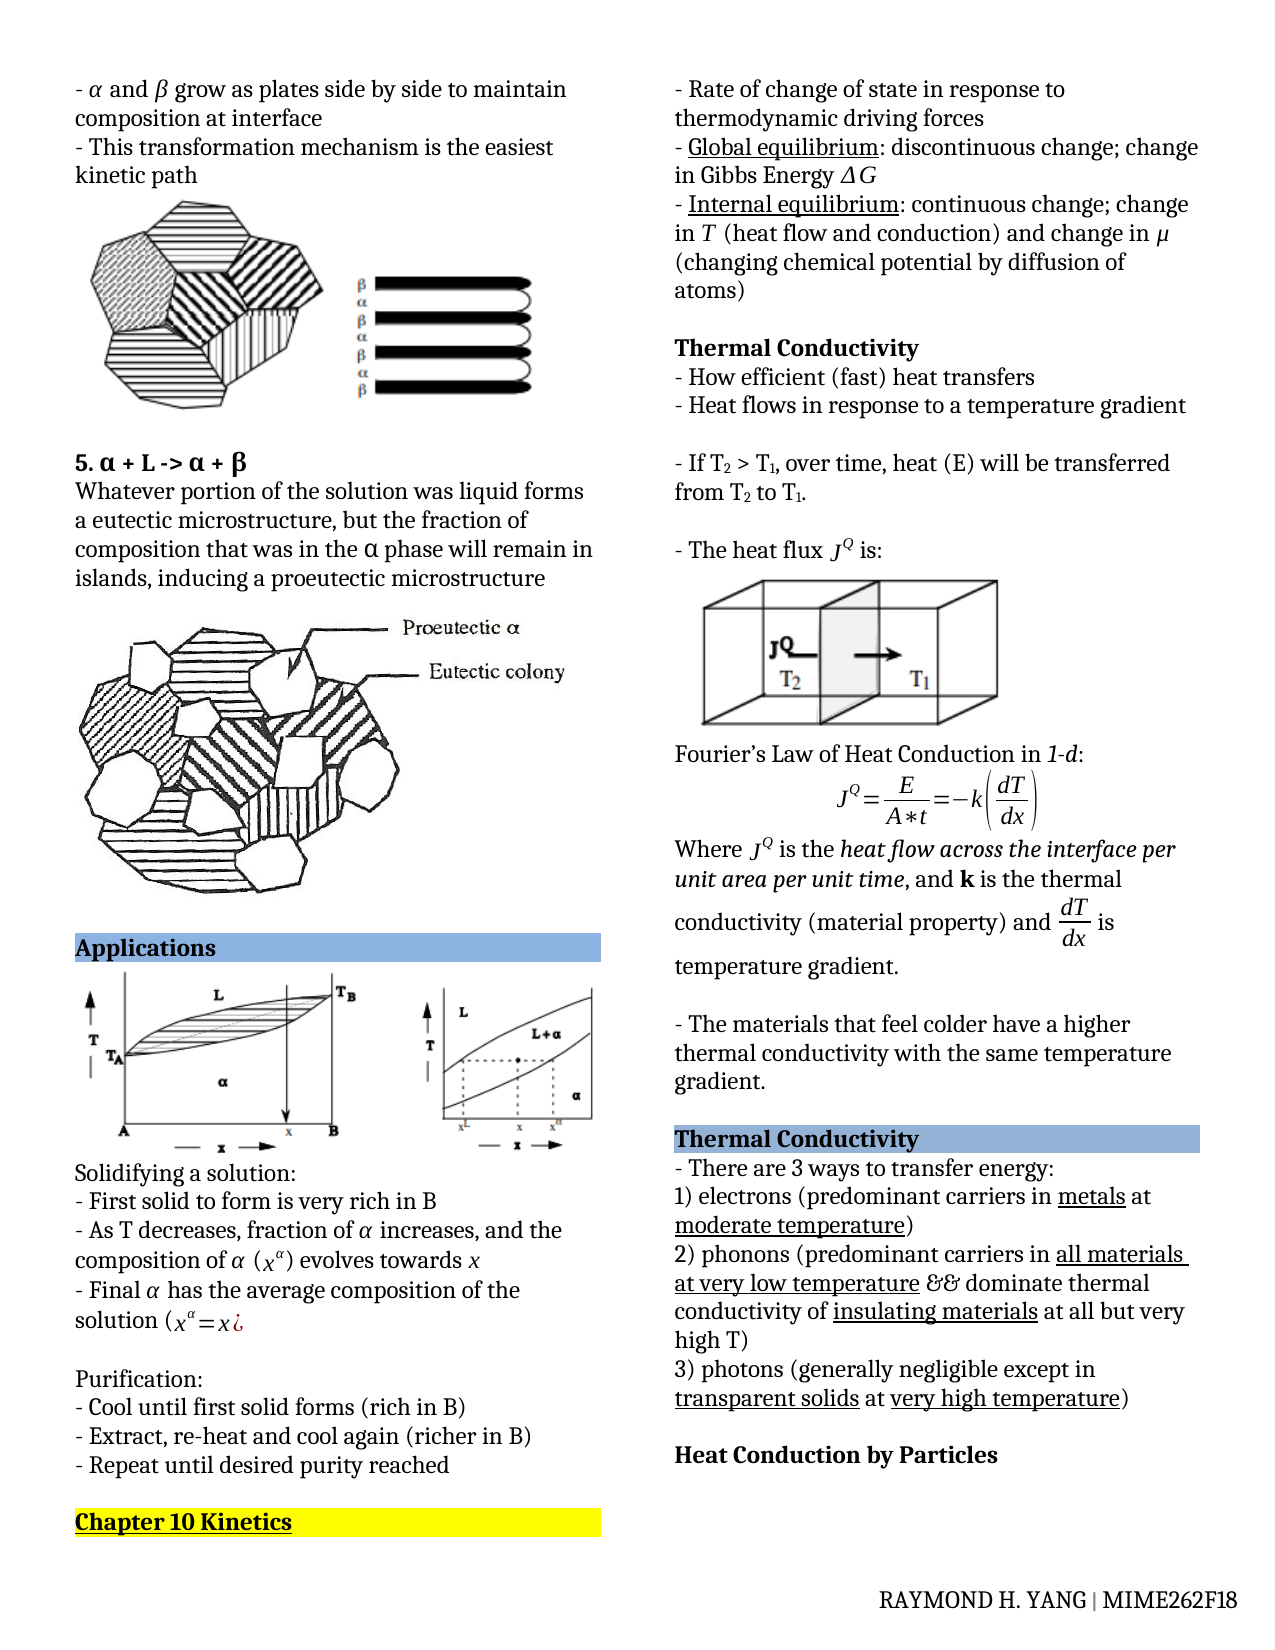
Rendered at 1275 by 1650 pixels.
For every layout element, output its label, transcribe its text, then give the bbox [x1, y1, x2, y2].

text 1) electrons (predominant carriers in metals at moderate temperature) [674, 1182, 1200, 1240]
text - and grow as plates side by side to maintain composition at interface [75, 75, 601, 132]
text - Cool until first solid forms (rich in B) [75, 1393, 601, 1422]
text - This transformation mechanism is the easiest kinetic path [75, 132, 601, 190]
picture [75, 962, 601, 1159]
text Chapter 10 Kinetics [75, 1508, 601, 1537]
text - Internal equilibrium: continuous change; change in (heat flow and conduction) and change in (changing chemical potential by diffusion of atoms) [674, 190, 1200, 305]
text - How efficient (fast) heat transfers [674, 362, 1200, 391]
text Whatever portion of the solution was liquid forms a eutectic microstructure, but the fraction of composition that was in the α phase will remain in islands, inducing a proeutectic microstructure [75, 477, 601, 592]
text - Rate of change of state in response to thermodynamic driving forces [674, 75, 1200, 132]
text Where is the heat flow across the interface per unit area per unit time, and k is the thermal conductivity (material property) and is temperature gradient. [674, 833, 1200, 981]
text Thermal Conductivity [674, 334, 1200, 362]
text - The materials that feel colder have a higher thermal conductivity with the same temperature gradient. [674, 1010, 1200, 1096]
picture [674, 566, 1028, 740]
text - The heat flux is: [674, 535, 1200, 566]
text - There are 3 ways to transfer energy: [674, 1153, 1200, 1182]
picture [75, 190, 546, 420]
text - If T2 > T1, over time, heat (E) will be transferred from T2 to T1. [674, 449, 1200, 506]
text Applications [75, 933, 601, 962]
text - Global equilibrium: discontinuous change; change in Gibbs Energy [674, 132, 1200, 190]
text - First solid to form is very rich in B [75, 1187, 601, 1216]
text 5. α + L -> α + β [75, 448, 601, 477]
text Thermal Conductivity [674, 1125, 1200, 1153]
picture [75, 592, 568, 905]
text - Final has the average composition of the solution ( [75, 1276, 601, 1336]
text - Repeat until desired purity reached [75, 1451, 601, 1479]
text - As T decreases, fraction of increases, and the composition of () evolves towards [75, 1216, 601, 1276]
text - Heat flows in response to a temperature gradient [674, 391, 1200, 420]
text Purification: [75, 1364, 601, 1393]
text - Extract, re-heat and cool again (richer in B) [75, 1422, 601, 1451]
text 2) phonons (predominant carriers in all materials at very low temperature && dominate thermal conductivity of insulating materials at all but very high T) [674, 1240, 1200, 1355]
text Heat Conduction by Particles [674, 1441, 1200, 1470]
text Fourier’s Law of Heat Conduction in 1-d: [674, 739, 1200, 768]
text Solidifying a solution: [75, 1159, 601, 1187]
text 3) photons (generally negligible except in transparent solids at very high temperature) [674, 1355, 1200, 1412]
